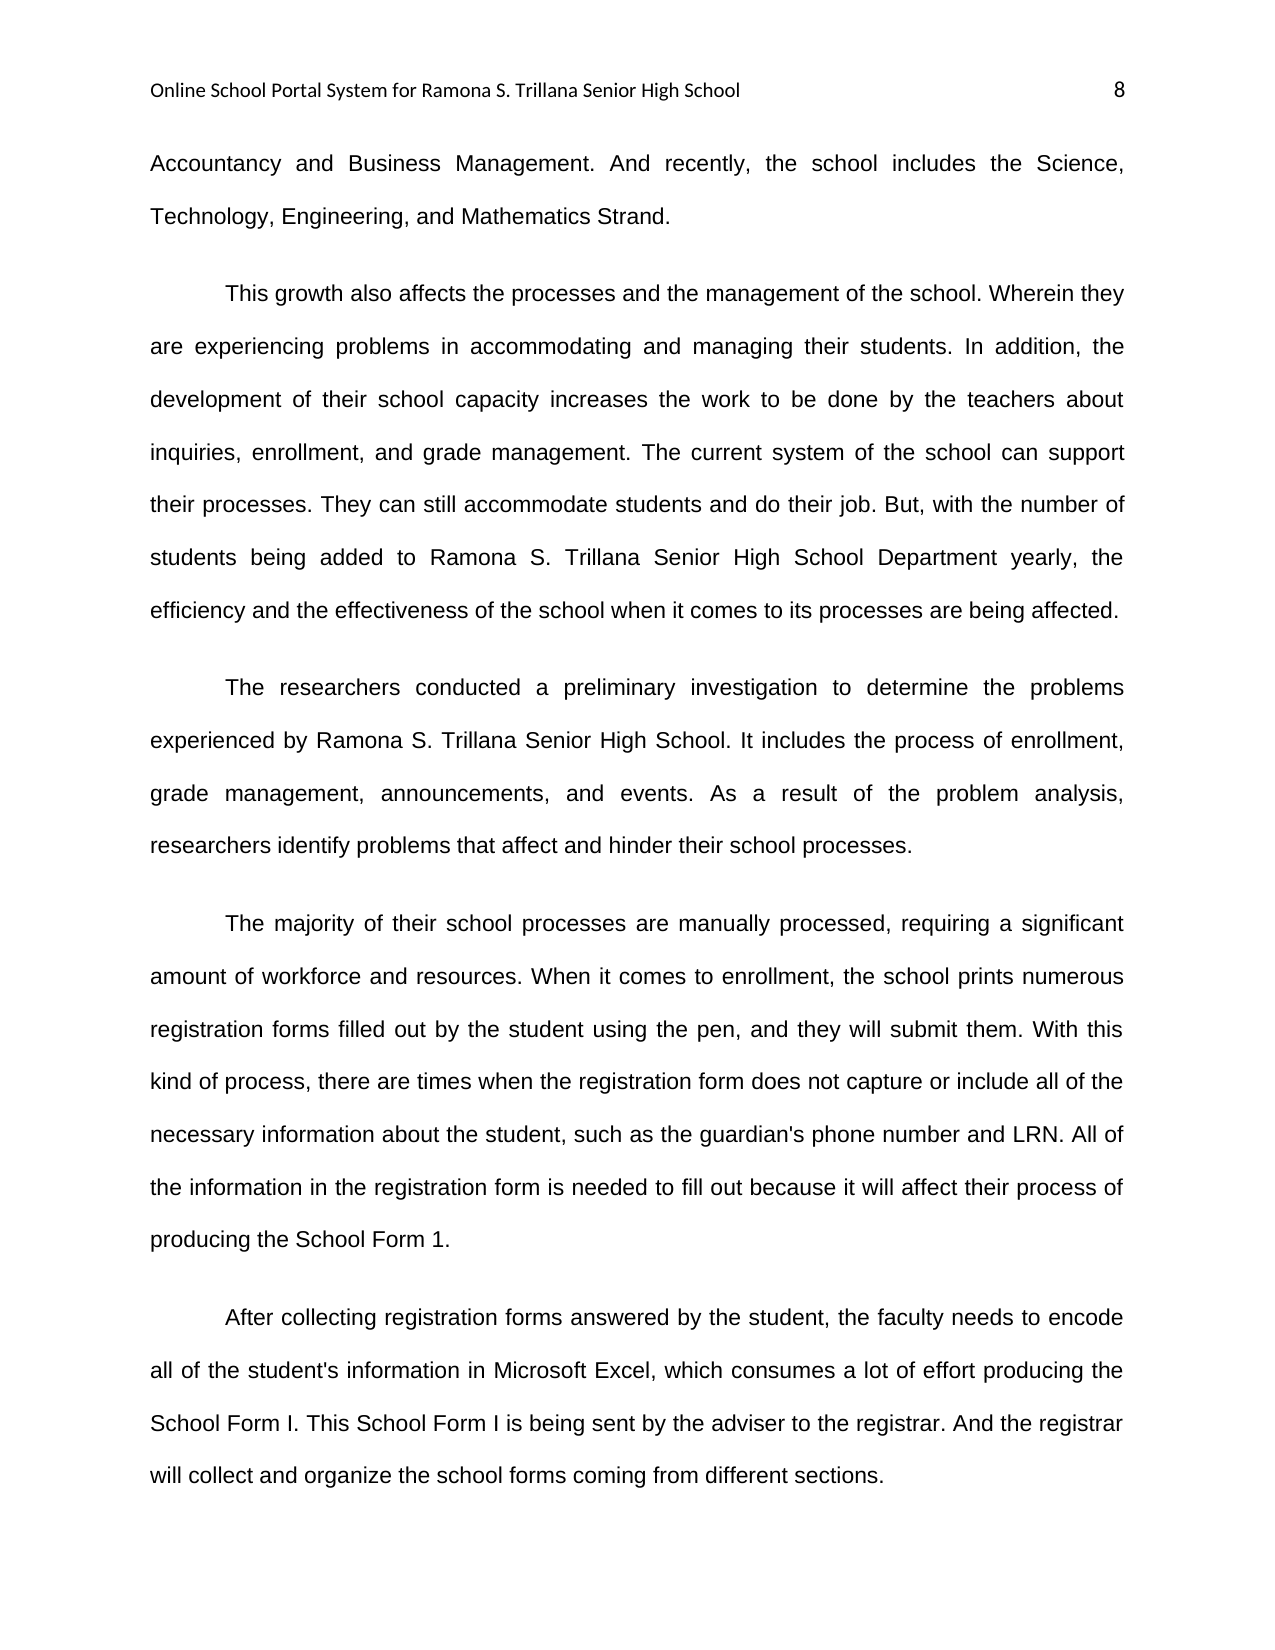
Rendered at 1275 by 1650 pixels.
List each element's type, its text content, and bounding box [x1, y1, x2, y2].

text This growth also affects the processes and the management of the school. Wherein they are experiencing problems in accommodating and managing their students. In addition, the development of their school capacity increases the work to be done by the teachers about inquiries, enrollment, and grade management. The current system of the school can support their processes. They can still accommodate students and do their job. But, with the number of students being added to Ramona S. Trillana Senior High School Department yearly, the efficiency and the effectiveness of the school when it comes to its processes are being affected. [150, 280, 1125, 623]
text The researchers conducted a preliminary investigation to determine the problems experienced by Ramona S. Trillana Senior High School. It includes the process of enrollment, grade management, announcements, and events. As a result of the problem analysis, researchers identify problems that affect and hinder their school processes. [150, 674, 1125, 859]
text After collecting registration forms answered by the student, the faculty needs to encode all of the student's information in Microsoft Excel, which consumes a lot of effort producing the School Form I. This School Form I is being sent by the adviser to the registrar. And the registrar will collect and organize the school forms coming from different sections. [150, 1304, 1125, 1489]
text The majority of their school processes are manually processed, requiring a significant amount of workforce and resources. When it comes to enrollment, the school prints numerous registration forms filled out by the student using the pen, and they will submit them. With this kind of process, there are times when the registration form does not capture or include all of the necessary information about the student, such as the guardian's phone number and LRN. All of the information in the registration form is needed to fill out because it will affect their process of producing the School Form 1. [150, 910, 1125, 1253]
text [150, 150, 1125, 229]
